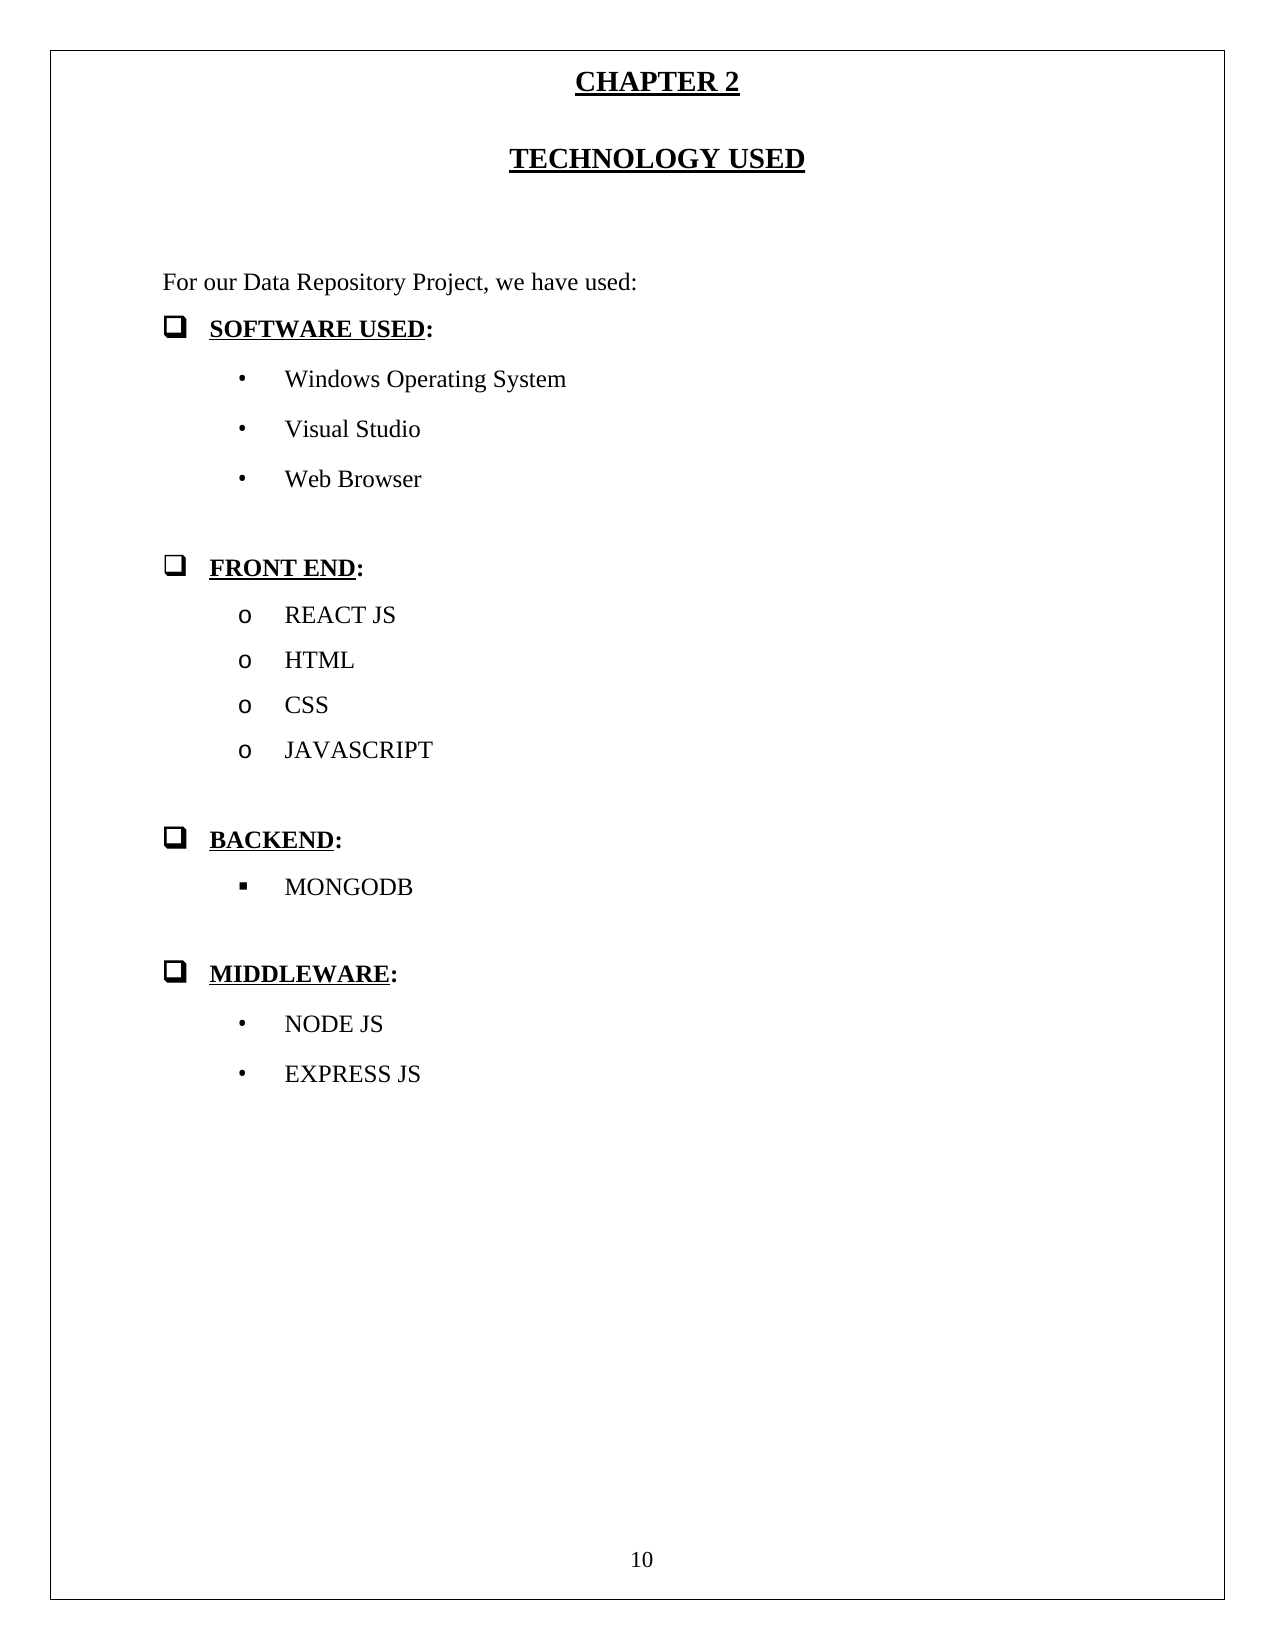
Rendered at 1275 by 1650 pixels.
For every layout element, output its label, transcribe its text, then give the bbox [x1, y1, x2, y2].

list HTML [237, 645, 1214, 676]
subtitle TECHNOLOGY USED [500, 141, 814, 174]
list EXPRESS JS [237, 1056, 1214, 1089]
list Visual Studio [237, 411, 1214, 445]
list NODE JS [237, 1005, 1214, 1039]
subtitle CHAPTER 2 [500, 64, 814, 97]
list JAVASCRIPT [237, 735, 1214, 766]
list BACKEND: [162, 825, 1214, 854]
list CSS [237, 690, 1214, 721]
list MIDDLEWARE: [162, 959, 1214, 988]
list Windows Operating System [237, 361, 1214, 395]
list SOFTWARE USED: [162, 314, 1214, 344]
list REACT JS [237, 600, 1214, 631]
list MONGODB [237, 872, 1214, 900]
subtitle FRONT END: [162, 553, 1214, 583]
text For our Data Repository Project, we have used: [162, 267, 1214, 296]
list Web Browser [237, 461, 1214, 495]
